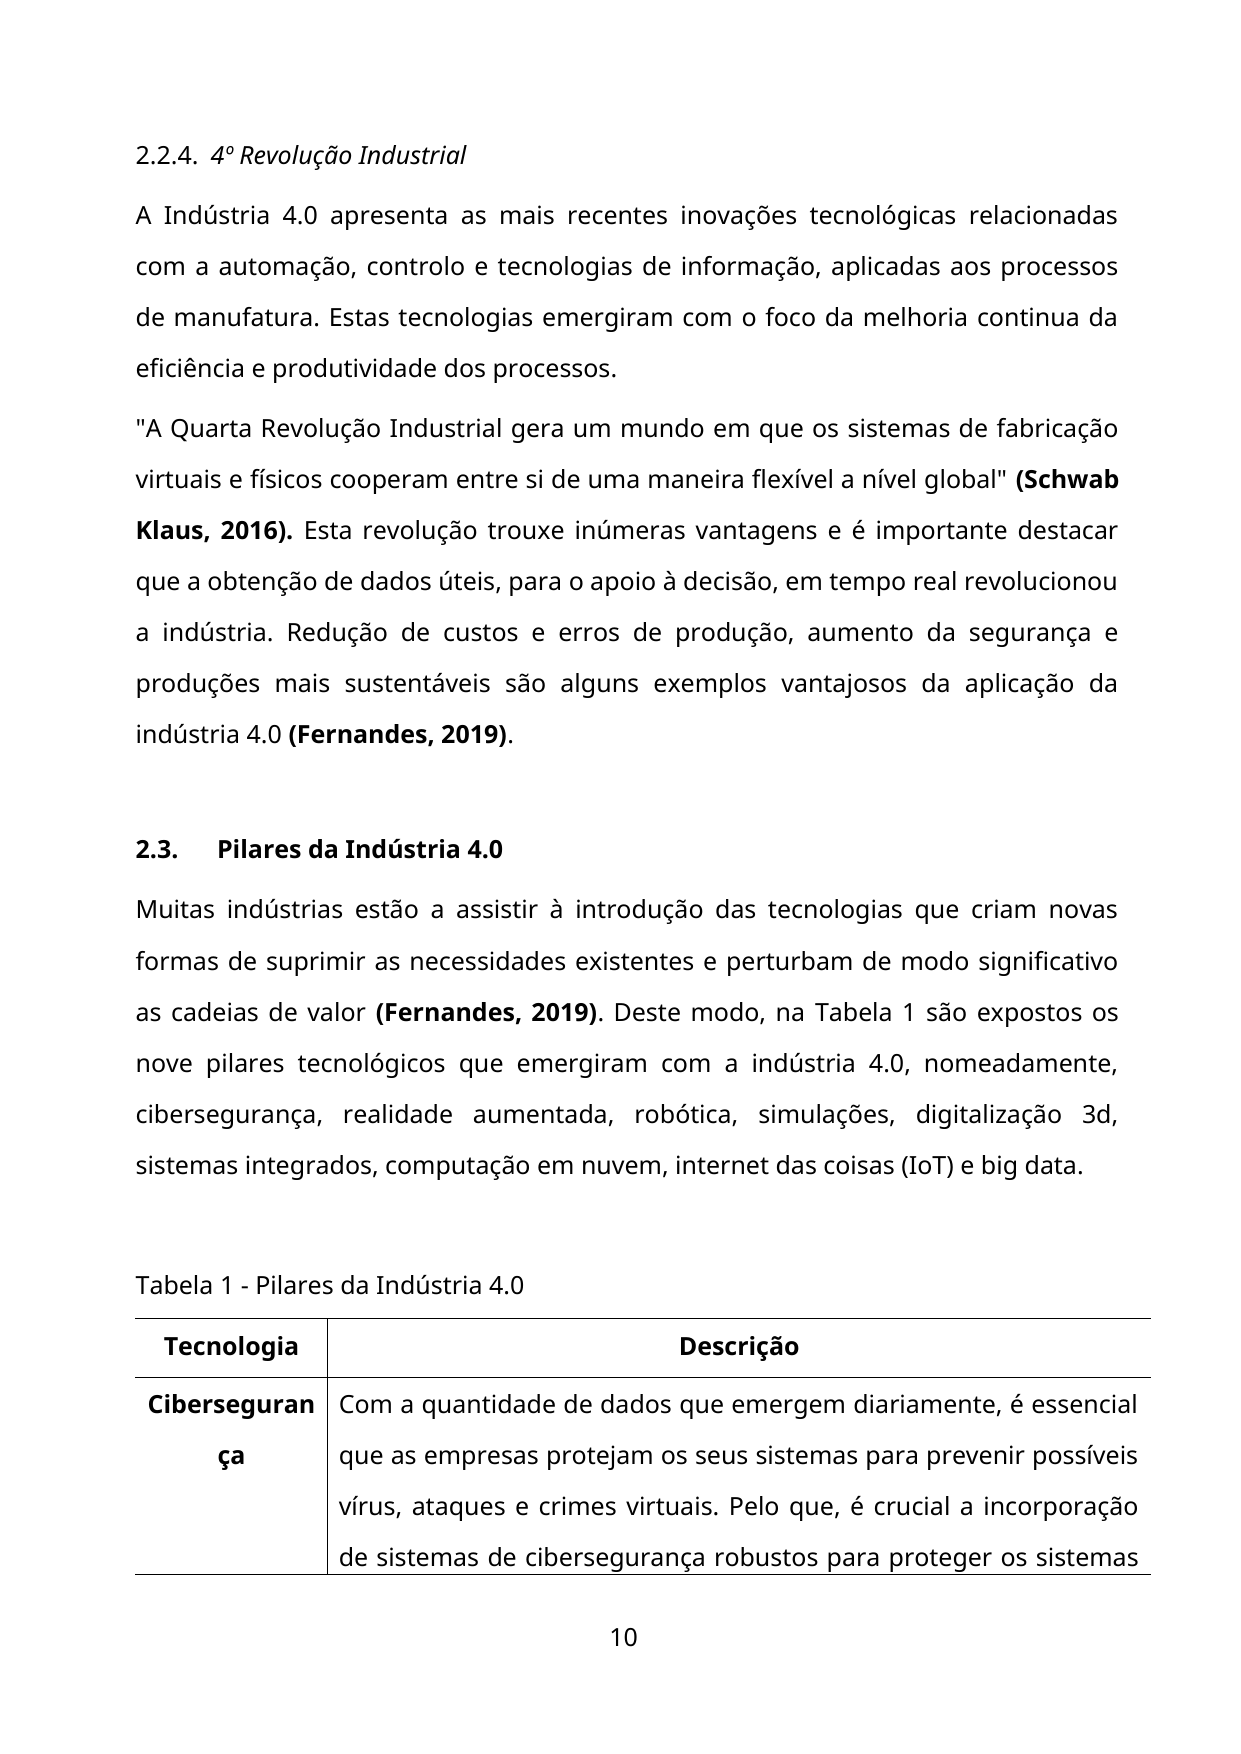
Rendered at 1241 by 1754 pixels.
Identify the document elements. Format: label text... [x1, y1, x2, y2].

text Muitas indústrias estão a assistir à introdução das tecnologias que criam novas formas de suprimir as necessidades existentes e perturbam de modo significativo as cadeias de valor (Fernandes, 2019). Deste modo, na Tabela 1 são expostos os nove pilares tecnológicos que emergiram com a indústria 4.0, nomeadamente, cibersegurança, realidade aumentada, robótica, simulações, digitalização 3d, sistemas integrados, computação em nuvem, internet das coisas (IoT) e big data. [135, 892, 1119, 1181]
table_header Tecnologia [135, 1319, 327, 1377]
table_cell Cibersegurança [135, 1378, 327, 1574]
subtitle Pilares da Indústria 4.0 [135, 832, 1119, 866]
text "A Quarta Revolução Industrial gera um mundo em que os sistemas de fabricação virtuais e físicos cooperam entre si de uma maneira flexível a nível global" (Schwab Klaus, 2016). Esta revolução trouxe inúmeras vantagens e é importante destacar que a obtenção de dados úteis, para o apoio à decisão, em tempo real revolucionou a indústria. Redução de custos e erros de produção, aumento da segurança e produções mais sustentáveis são alguns exemplos vantajosos da aplicação da indústria 4.0 (Fernandes, 2019). [135, 411, 1119, 751]
subtitle 4º Revolução Industrial [135, 137, 1119, 172]
table_header Descrição [328, 1319, 1151, 1377]
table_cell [328, 1378, 1151, 1574]
text A Indústria 4.0 apresenta as mais recentes inovações tecnológicas relacionadas com a automação, controlo e tecnologias de informação, aplicadas aos processos de manufatura. Estas tecnologias emergiram com o foco da melhoria continua da eficiência e produtividade dos processos. [135, 197, 1119, 385]
text Tabela 1 - Pilares da Indústria 4.0 [135, 1267, 1119, 1301]
